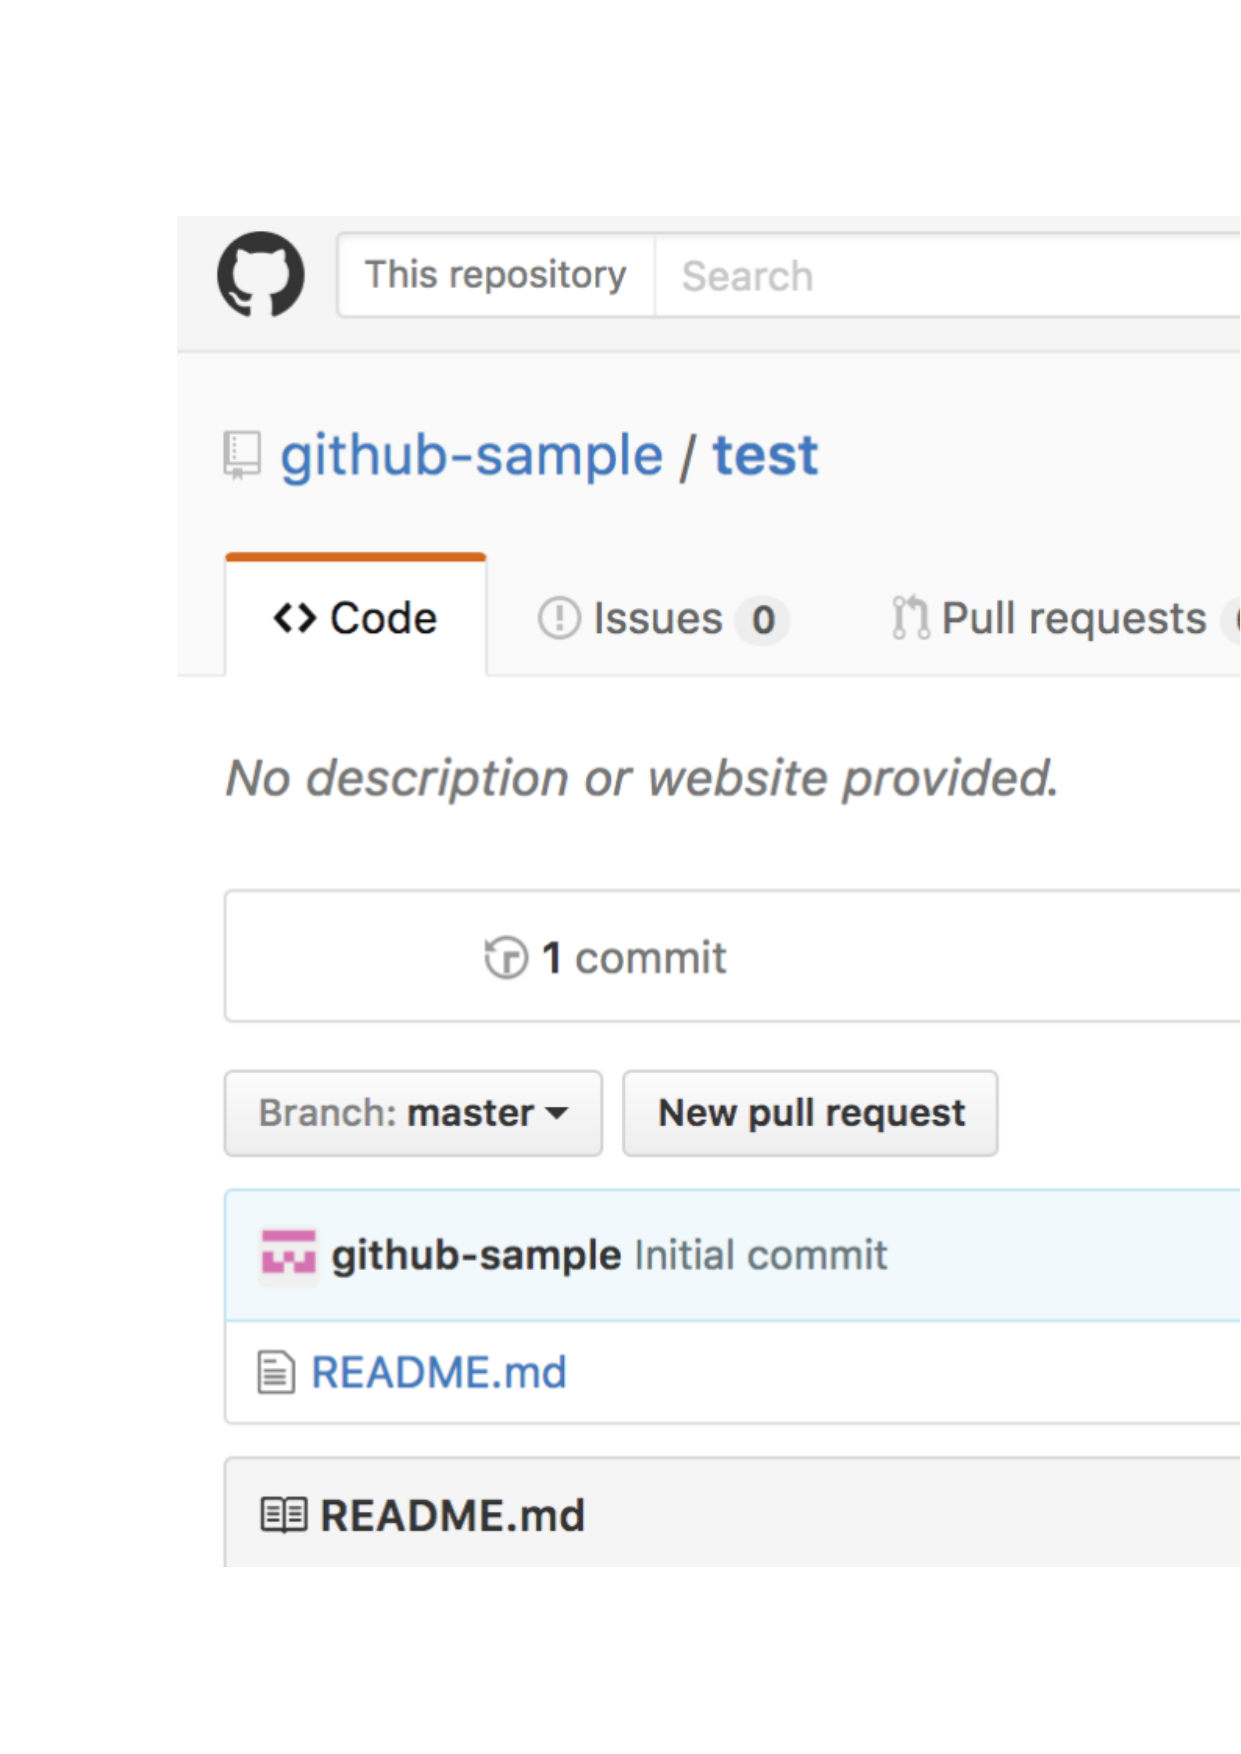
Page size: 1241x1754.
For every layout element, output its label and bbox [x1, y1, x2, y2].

picture [177, 216, 1241, 1567]
